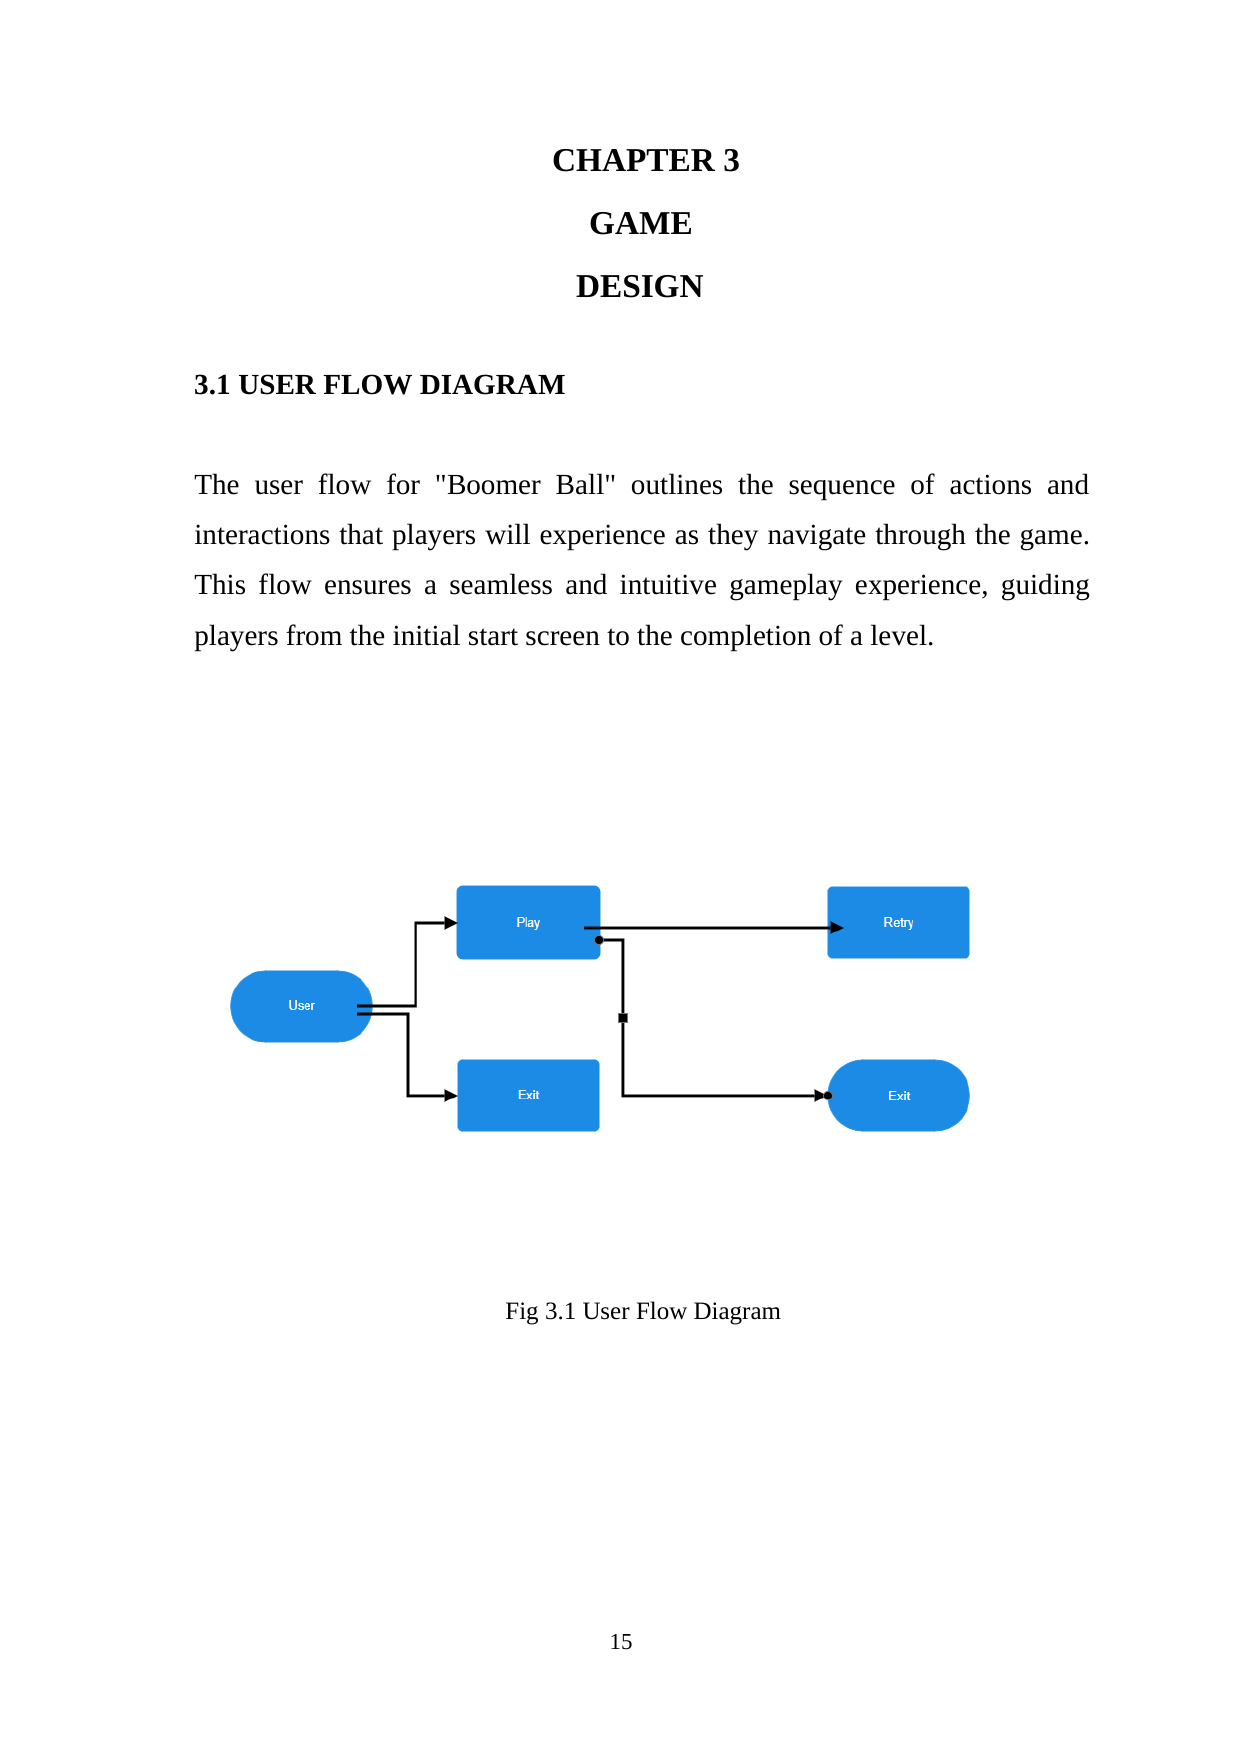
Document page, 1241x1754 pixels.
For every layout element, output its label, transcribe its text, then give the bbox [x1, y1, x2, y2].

text DESIGN [576, 267, 1171, 305]
text Fig 3.1 User Flow Diagram [297, 1296, 989, 1325]
subtitle CHAPTER 3 GAME [523, 140, 758, 242]
picture [196, 765, 1078, 1266]
text The user flow for "Boomer Ball" outlines the sequence of actions and interactions that players will experience as they navigate through the game. This flow ensures a seamless and intuitive gameplay experience, guiding players from the initial start screen to the completion of a level. [194, 467, 1091, 651]
subtitle USER FLOW DIAGRAM [194, 367, 1171, 401]
